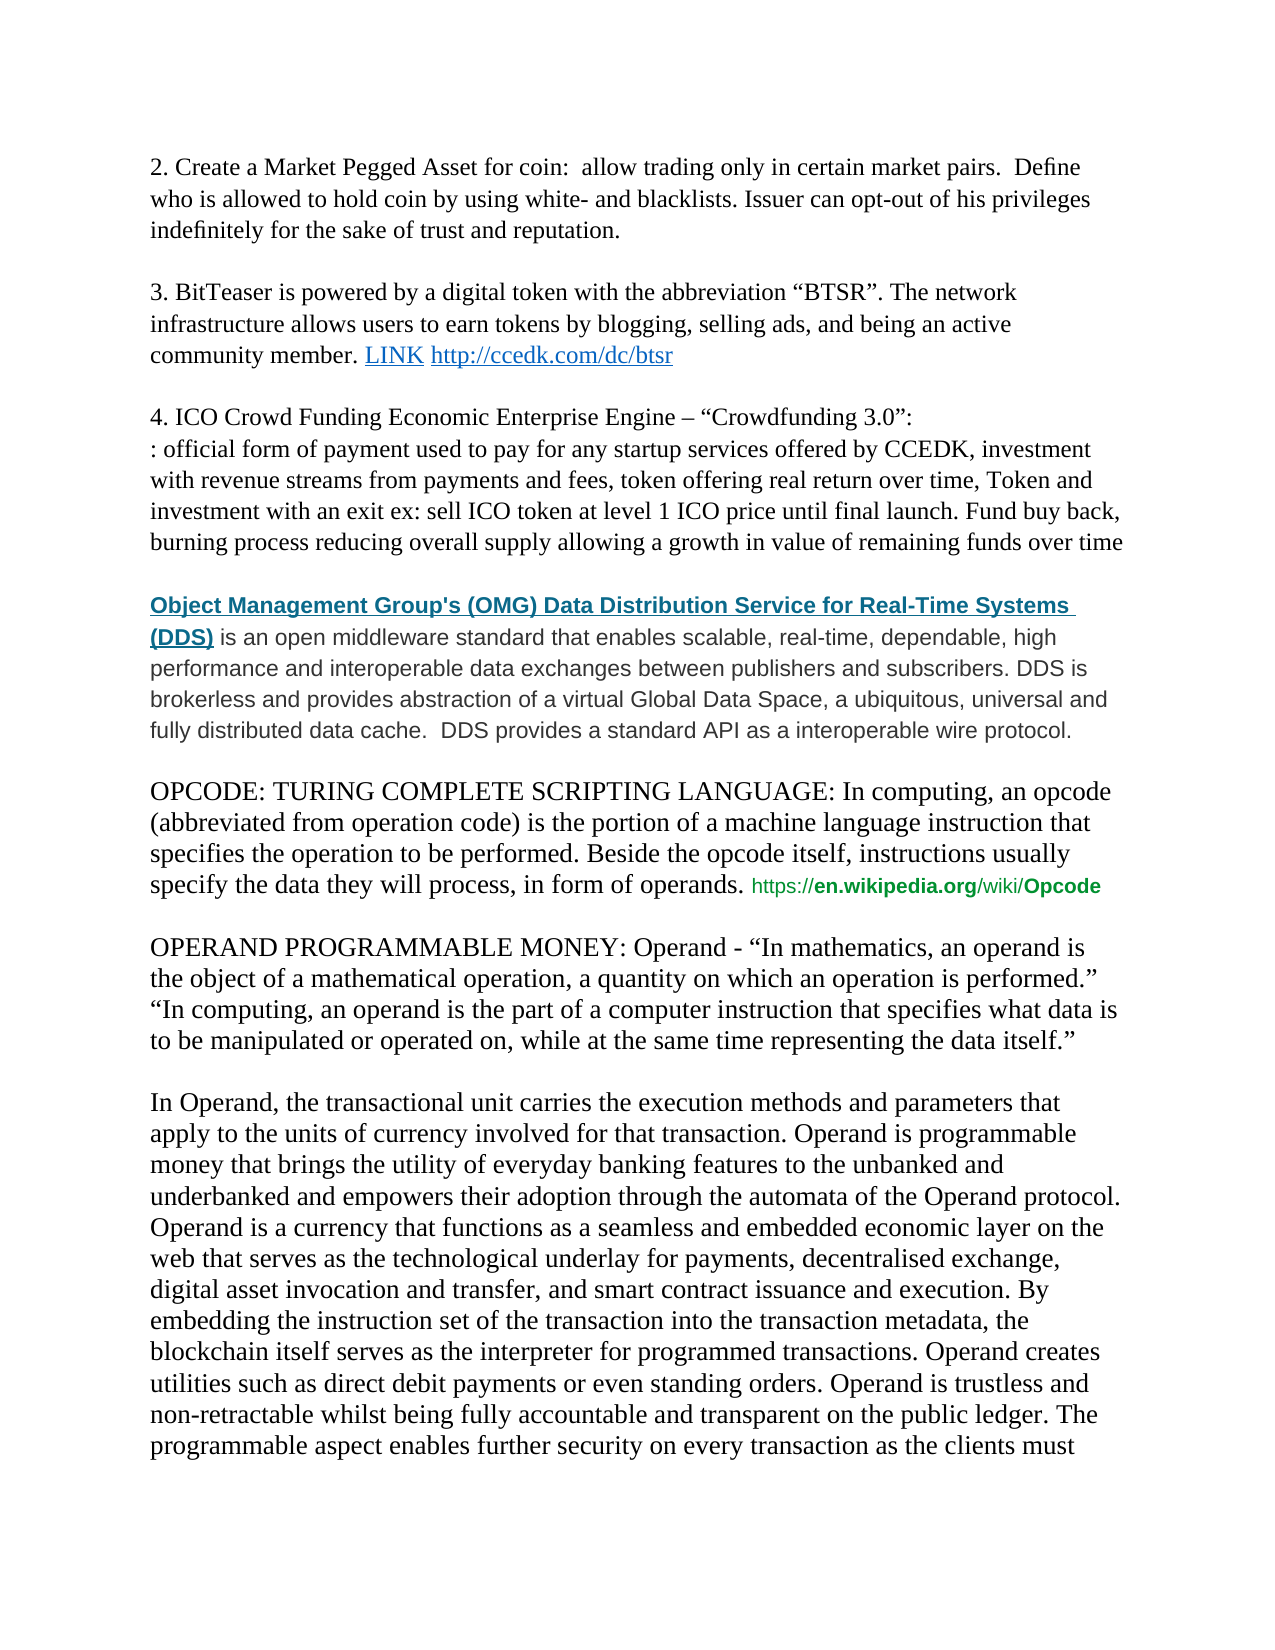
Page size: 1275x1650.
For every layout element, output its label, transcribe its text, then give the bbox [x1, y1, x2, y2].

text “In computing, an operand is the part of a computer instruction that specifies what data is to be manipulated or operated on, while at the same time representing the data itself.” [150, 993, 1125, 1055]
text 4. ICO Crowd Funding Economic Enterprise Engine – “Crowdfunding 3.0”: [150, 400, 1125, 431]
text OPCODE: TURING COMPLETE SCRIPTING LANGUAGE: In computing, an opcode (abbreviated from operation code) is the portion of a machine language instruction that specifies the operation to be performed. Beside the opcode itself, instructions usually specify the data they will process, in form of operands. https://en.wikipedia.org/wiki/Opcode [150, 775, 1125, 899]
text In Operand, the transactional unit carries the execution methods and parameters that apply to the units of currency involved for that transaction. Operand is programmable money that brings the utility of everyday banking features to the unbanked and underbanked and empowers their adoption through the automata of the Operand protocol. [150, 1086, 1125, 1211]
text : official form of payment used to pay for any startup services offered by CCEDK, investment with revenue streams from payments and fees, token offering real return over time, Token and investment with an exit ex: sell ICO token at level 1 ICO price until final launch. Fund buy back, burning process reducing overall supply allowing a growth in value of remaining funds over time [150, 431, 1125, 556]
text OPERAND PROGRAMMABLE MONEY: Operand - “In mathematics, an operand is the object of a mathematical operation, a quantity on which an operation is performed.” [150, 931, 1125, 993]
text 3. BitTeaser is powered by a digital token with the abbreviation “BTSR”. The network infrastructure allows users to earn tokens by blogging, selling ads, and being an active community member. LINK http://ccedk.com/dc/btsr [150, 275, 1125, 369]
text Object Management Group's (OMG) Data Distribution Service for Real-Time Systems (DDS) is an open middleware standard that enables scalable, real-time, dependable, high performance and interoperable data exchanges between publishers and subscribers. DDS is brokerless and provides abstraction of a virtual Global Data Space, a ubiquitous, universal and fully distributed data cache. DDS provides a standard API as a interoperable wire protocol. [150, 587, 1125, 744]
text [150, 1211, 1125, 1460]
text 2. Create a Market Pegged Asset for coin: allow trading only in certain market pairs. Deﬁne who is allowed to hold coin by using white- and blacklists. Issuer can opt-out of his privileges indeﬁnitely for the sake of trust and reputation. [150, 150, 1125, 244]
